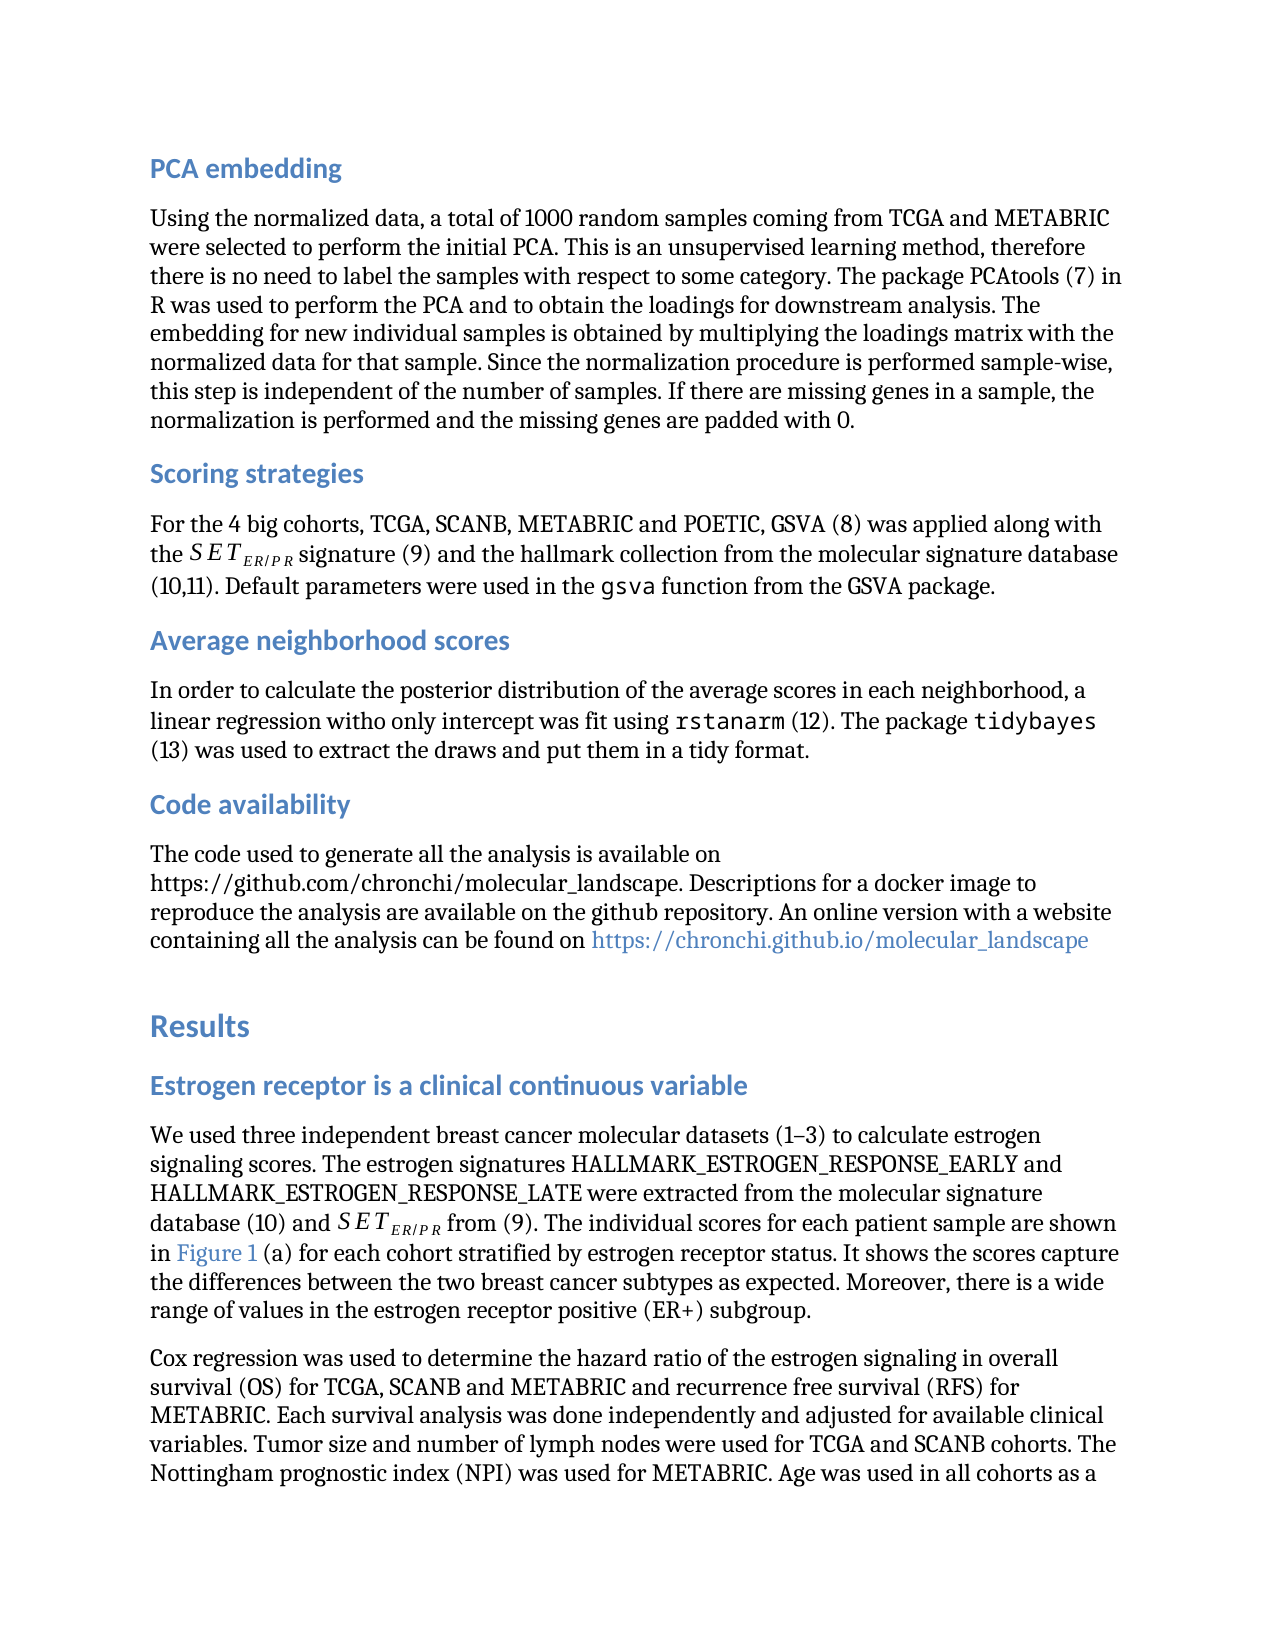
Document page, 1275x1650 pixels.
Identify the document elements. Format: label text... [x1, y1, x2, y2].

subtitle Average neighborhood scores [150, 622, 1125, 657]
subtitle Code availability [150, 786, 1125, 821]
text The code used to generate all the analysis is available on https://github.com/chronchi/molecular_landscape. Descriptions for a docker image to reproduce the analysis are available on the github repository. An online version with a website containing all the analysis can be found on https://chronchi.github.io/molecular_landscape [150, 840, 1125, 955]
text In order to calculate the posterior distribution of the average scores in each neighborhood, a linear regression witho only intercept was fit using rstanarm (12). The package tidybayes (13) was used to extract the draws and put them in a tidy format. [150, 676, 1125, 765]
text For the 4 big cohorts, TCGA, SCANB, METABRIC and POETIC, GSVA (8) was applied along with the signature (9) and the hallmark collection from the molecular signature database (10,11). Default parameters were used in the gsva function from the GSVA package. [150, 509, 1125, 601]
subtitle Scoring strategies [150, 455, 1125, 491]
subtitle Estrogen receptor is a clinical continuous variable [150, 1067, 1125, 1102]
subtitle PCA embedding [150, 150, 1125, 186]
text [150, 1344, 1125, 1487]
text We used three independent breast cancer molecular datasets (1–3) to calculate estrogen signaling scores. The estrogen signatures HALLMARK_ESTROGEN_RESPONSE_EARLY and HALLMARK_ESTROGEN_RESPONSE_LATE were extracted from the molecular signature database (10) and from (9). The individual scores for each patient sample are shown in Figure 1 (a) for each cohort stratified by estrogen receptor status. It shows the scores capture the differences between the two breast cancer subtypes as expected. Moreover, there is a wide range of values in the estrogen receptor positive (ER+) subgroup. [150, 1121, 1125, 1325]
subtitle Results [150, 1005, 1125, 1046]
text Using the normalized data, a total of 1000 random samples coming from TCGA and METABRIC were selected to perform the initial PCA. This is an unsupervised learning method, therefore there is no need to label the samples with respect to some category. The package PCAtools (7) in R was used to perform the PCA and to obtain the loadings for downstream analysis. The embedding for new individual samples is obtained by multiplying the loadings matrix with the normalized data for that sample. Since the normalization procedure is performed sample-wise, this step is independent of the number of samples. If there are missing genes in a sample, the normalization is performed and the missing genes are padded with 0. [150, 204, 1125, 434]
